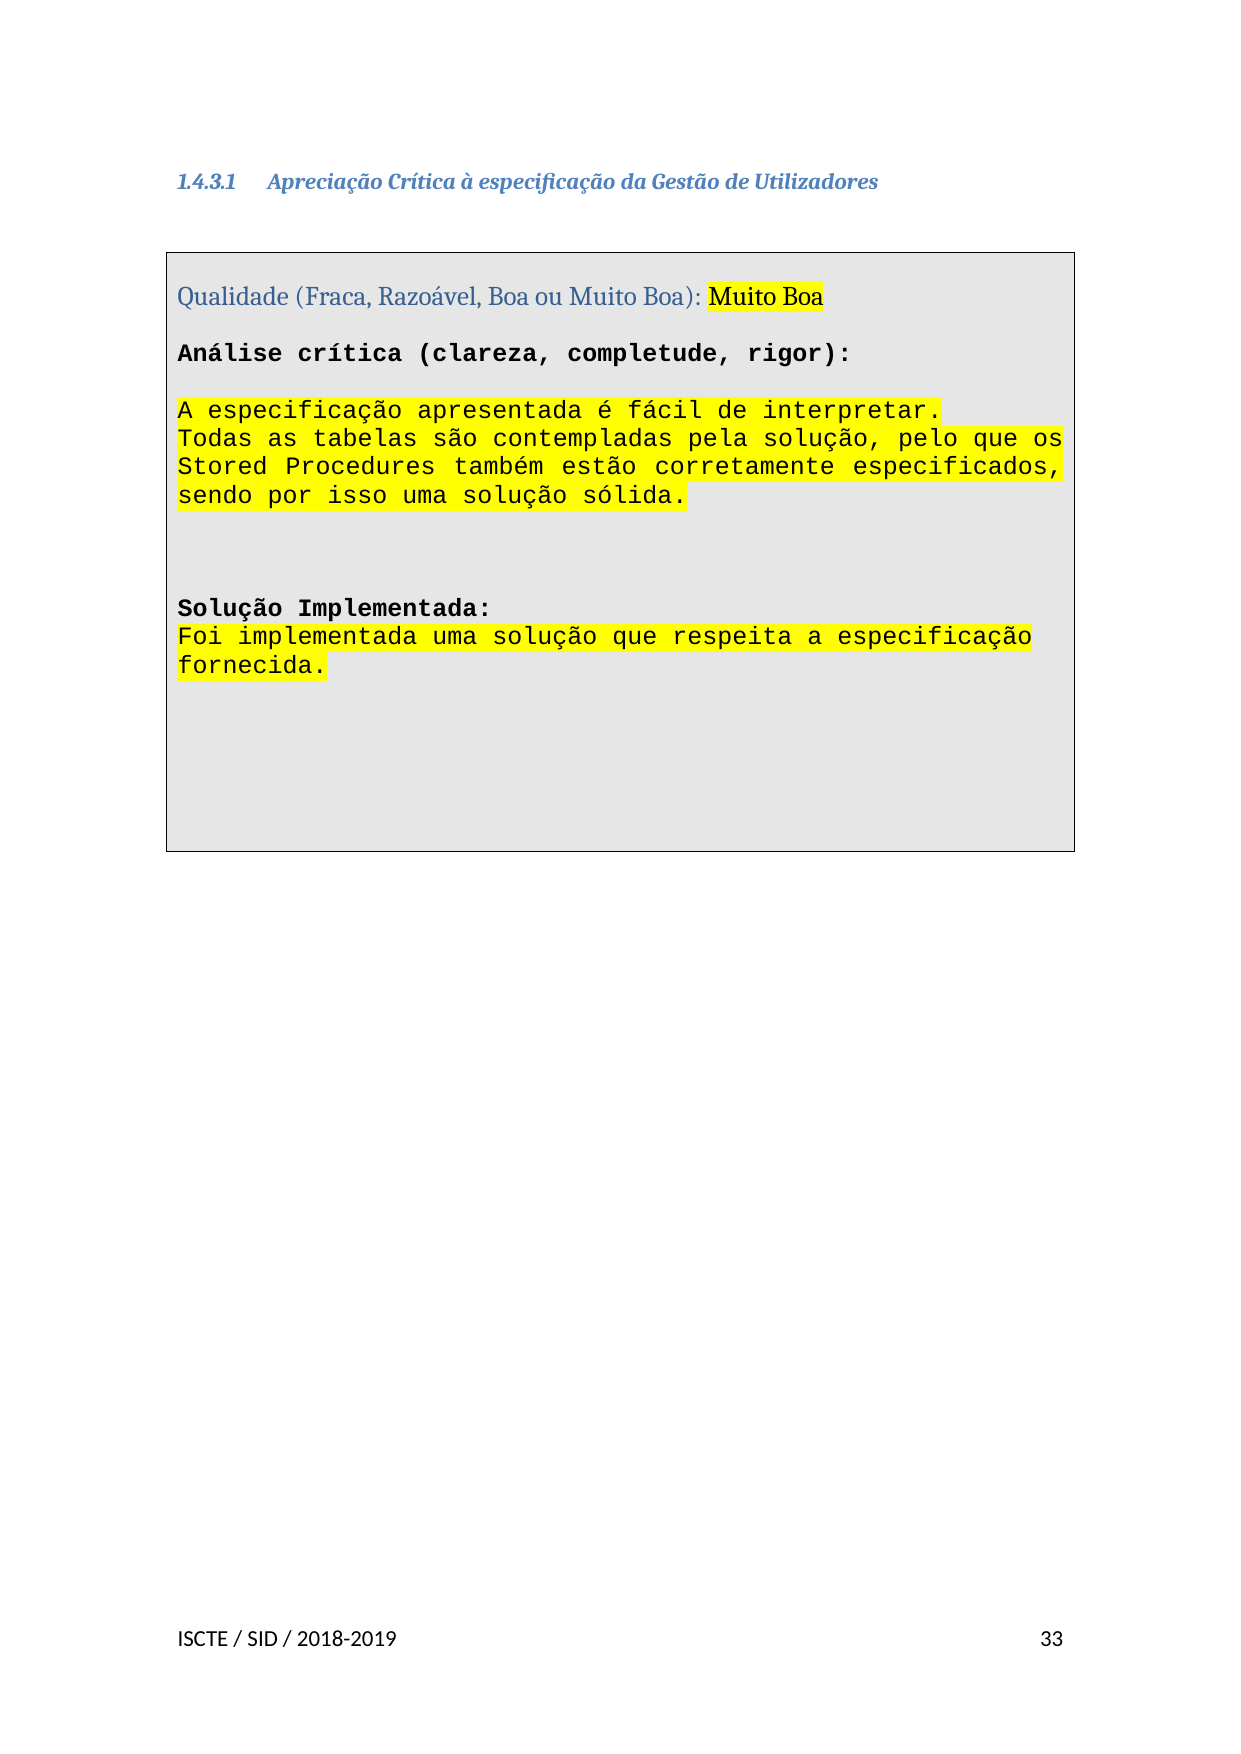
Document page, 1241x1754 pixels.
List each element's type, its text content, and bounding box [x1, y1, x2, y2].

subtitle Apreciação Crítica à especificação da Gestão de Utilizadores [177, 168, 1063, 195]
table_header Qualidade (Fraca, Razoável, Boa ou Muito Boa): Muito Boa Análise crítica (clareza, completude, rigor): A especificação apresentada é fácil de interpretar. Todas as tabelas são contempladas pela solução, pelo que os Stored Procedures também estão corretamente especificados, sendo por isso uma solução sólida. Solução Implementada: Foi implementada uma solução que respeita a especificação fornecida. [167, 253, 1074, 851]
